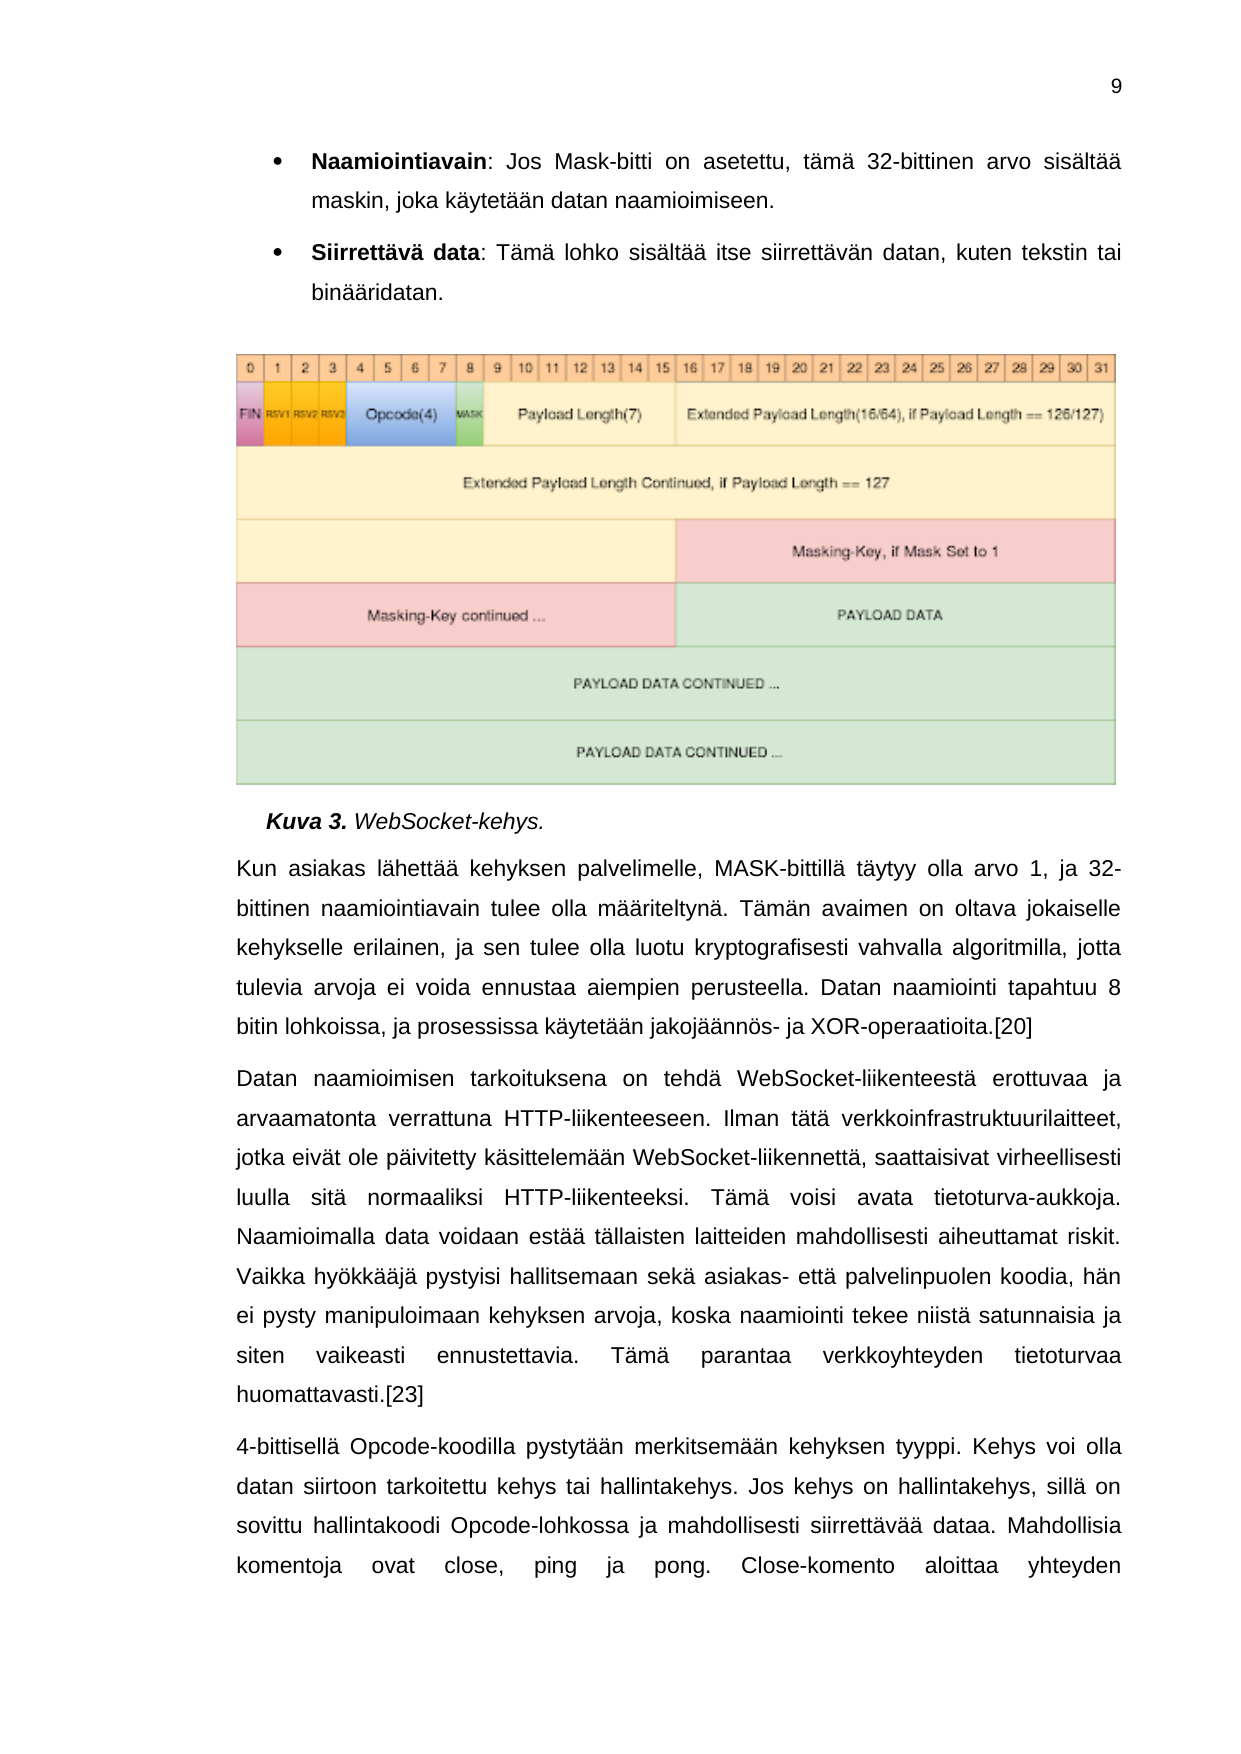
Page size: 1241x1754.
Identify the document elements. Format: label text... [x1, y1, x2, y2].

text Kuva 3. WebSocket-kehys. [236, 808, 1122, 834]
text Kun asiakas lähettää kehyksen palvelimelle, MASK-bittillä täytyy olla arvo 1, ja 32-bittinen naamiointiavain tulee olla määriteltynä. Tämän avaimen on oltava jokaiselle kehykselle erilainen, ja sen tulee olla luotu kryptografisesti vahvalla algoritmilla, jotta tulevia arvoja ei voida ennustaa aiempien perusteella. Datan naamiointi tapahtuu 8 bitin lohkoissa, ja prosessissa käytetään jakojäännös- ja XOR-operaatioita.[20] [236, 855, 1122, 1040]
list Siirrettävä data: Tämä lohko sisältää itse siirrettävän datan, kuten tekstin tai binääridatan. [274, 239, 1122, 305]
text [236, 1433, 1122, 1578]
text Datan naamioimisen tarkoituksena on tehdä WebSocket-liikenteestä erottuvaa ja arvaamatonta verrattuna HTTP-liikenteeseen. Ilman tätä verkkoinfrastruktuurilaitteet, jotka eivät ole päivitetty käsittelemään WebSocket-liikennettä, saattaisivat virheellisesti luulla sitä normaaliksi HTTP-liikenteeksi. Tämä voisi avata tietoturva-aukkoja. Naamioimalla data voidaan estää tällaisten laitteiden mahdollisesti aiheuttamat riskit. Vaikka hyökkääjä pystyisi hallitsemaan sekä asiakas- että palvelinpuolen koodia, hän ei pysty manipuloimaan kehyksen arvoja, koska naamiointi tekee niistä satunnaisia ja siten vaikeasti ennustettavia. Tämä parantaa verkkoyhteyden tietoturvaa huomattavasti.[23] [236, 1065, 1122, 1407]
picture [236, 354, 1116, 785]
list Naamiointiavain: Jos Mask-bitti on asetettu, tämä 32-bittinen arvo sisältää maskin, joka käytetään datan naamioimiseen. [274, 148, 1122, 213]
